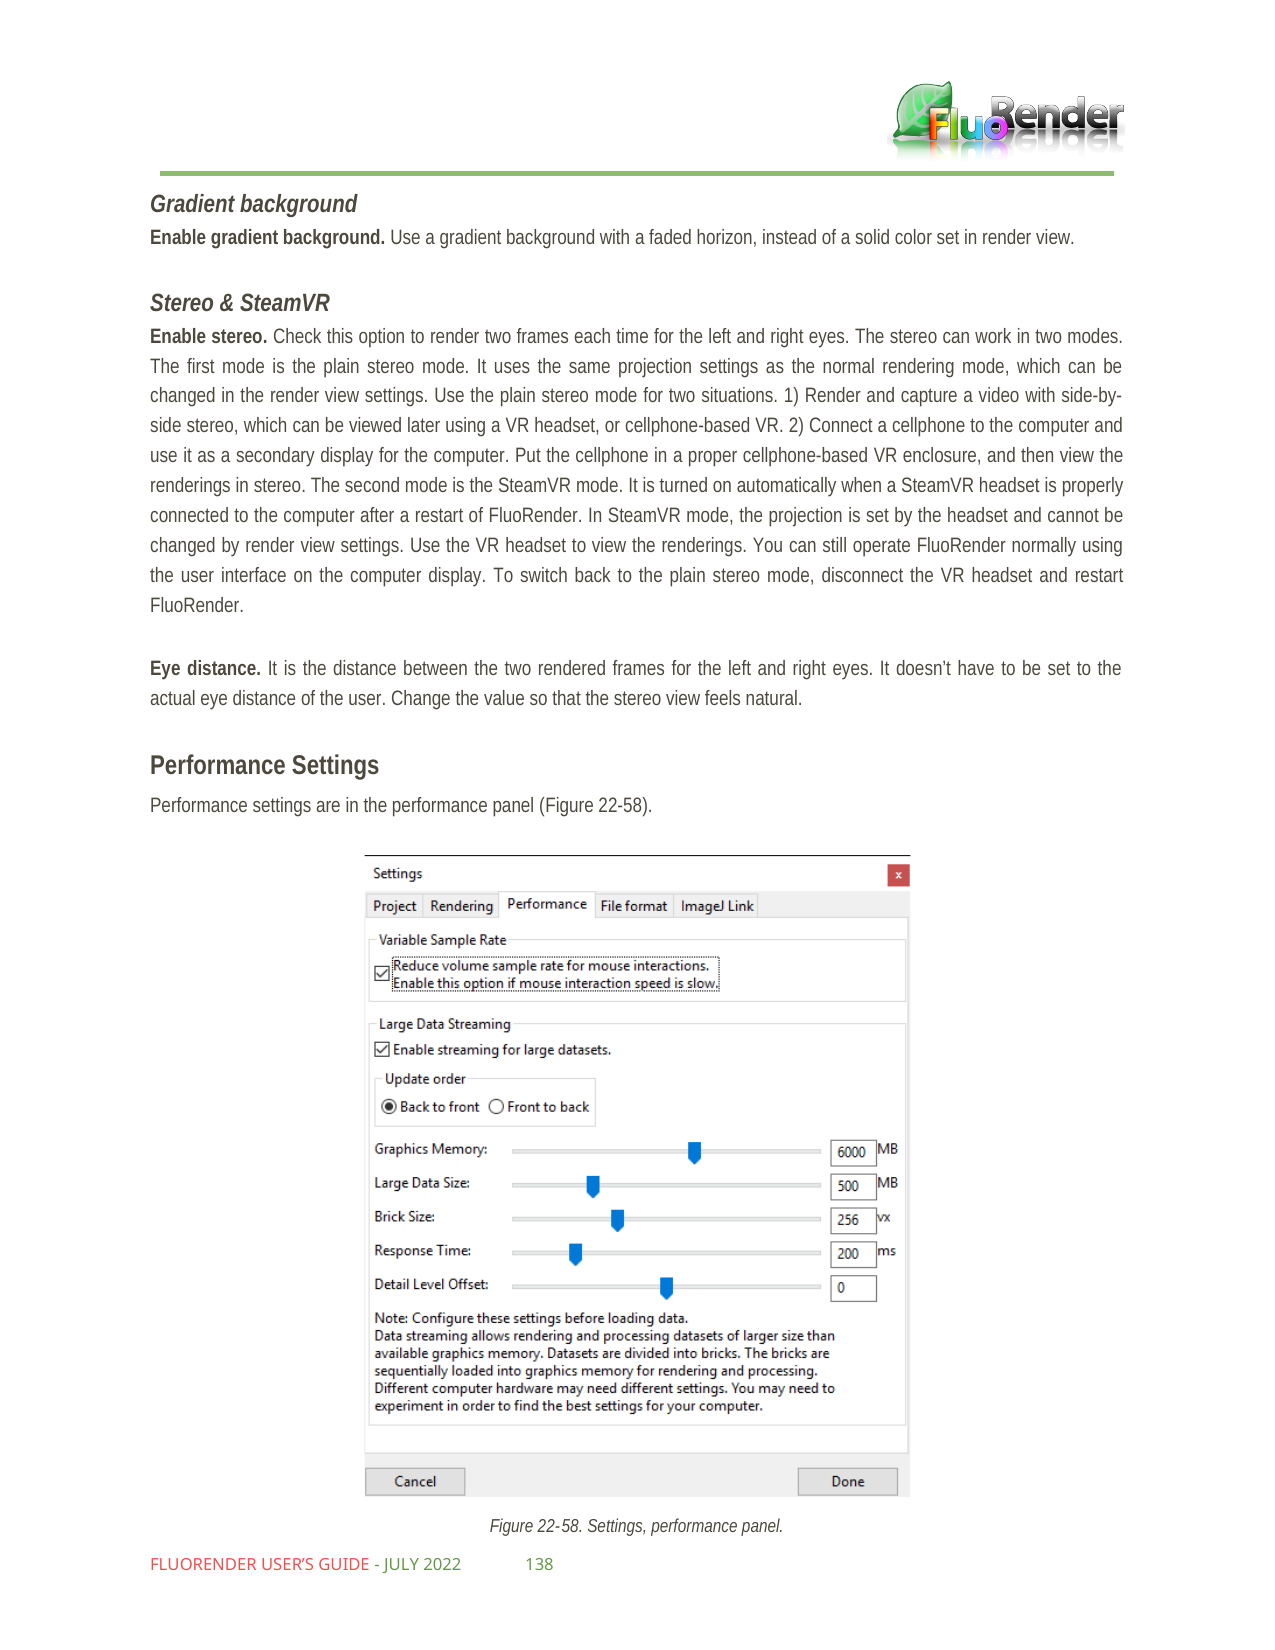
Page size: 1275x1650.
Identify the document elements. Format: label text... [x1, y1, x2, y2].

subtitle Performance Settings [150, 749, 1125, 780]
subtitle Stereo & SteamVR [150, 288, 1125, 317]
text Eye distance. It is the distance between the two rendered frames for the left and right eyes. It doesn’t have to be set to the actual eye distance of the user. Change the value so that the stereo view feels natural. [150, 656, 1125, 710]
picture [887, 75, 1125, 165]
text Enable stereo. Check this option to render two frames each time for the left and right eyes. The stereo can work in two modes. The first mode is the plain stereo mode. It uses the same projection settings as the normal rendering mode, which can be changed in the render view settings. Use the plain stereo mode for two situations. 1) Render and capture a video with side-by-side stereo, which can be viewed later using a VR headset, or cellphone-based VR. 2) Connect a cellphone to the computer and use it as a secondary display for the computer. Put the cellphone in a proper cellphone-based VR enclosure, and then view the renderings in stereo. The second mode is the SteamVR mode. It is turned on automatically when a SteamVR headset is properly connected to the computer after a restart of FluoRender. In SteamVR mode, the projection is set by the headset and cannot be changed by render view settings. Use the VR headset to view the renderings. You can still operate FluoRender normally using the user interface on the computer display. To switch back to the plain stereo mode, disconnect the VR headset and restart FluoRender. [150, 324, 1125, 617]
picture [364, 855, 911, 1497]
text Enable gradient background. Use a gradient background with a faded horizon, instead of a solid color set in render view. [150, 225, 1125, 249]
subtitle Gradient background [150, 189, 1125, 218]
